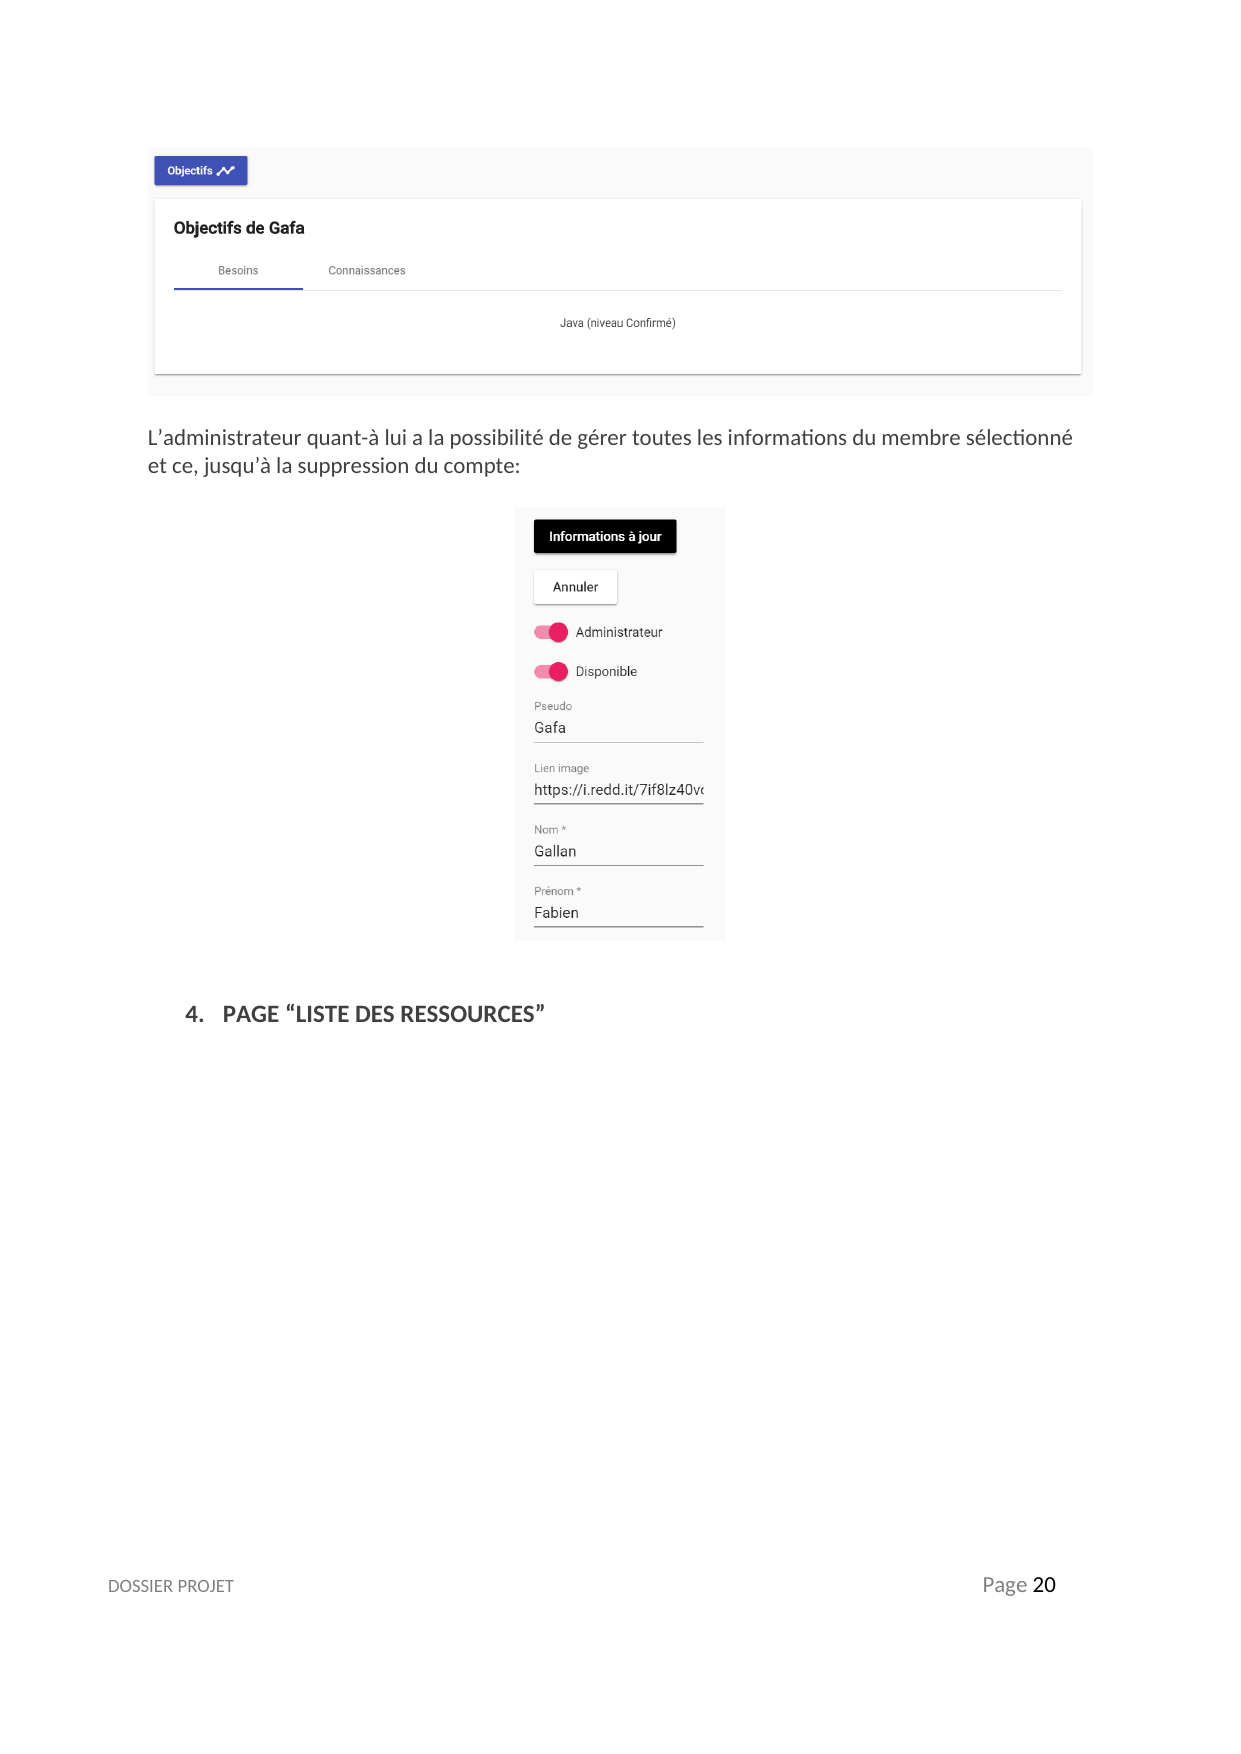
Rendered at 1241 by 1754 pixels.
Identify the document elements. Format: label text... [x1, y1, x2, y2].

text L’administrateur quant-à lui a la possibilité de gérer toutes les informations du membre sélectionné et ce, jusqu’à la suppression du compte: [148, 423, 1093, 479]
picture [147, 147, 1093, 396]
picture [514, 507, 726, 941]
list PAGE “LISTE DES RESSOURCES” [185, 999, 1093, 1029]
